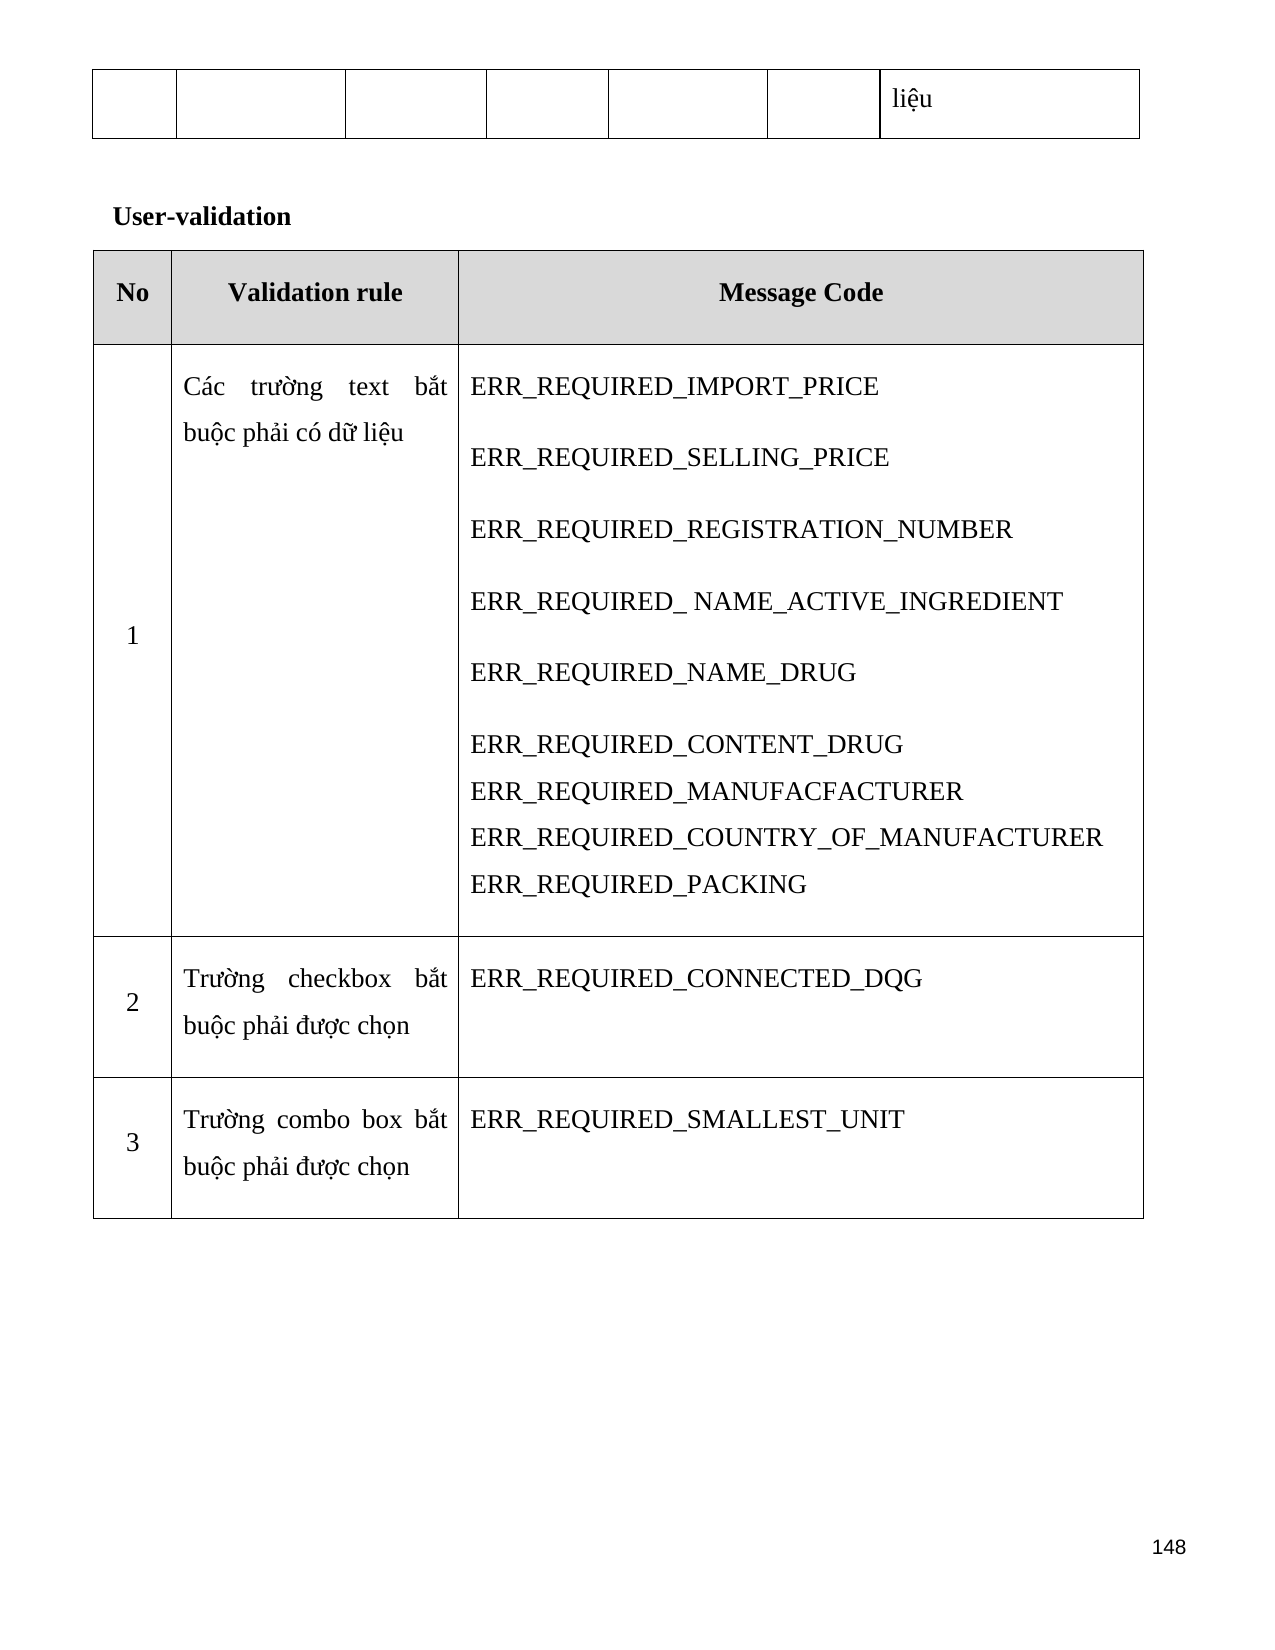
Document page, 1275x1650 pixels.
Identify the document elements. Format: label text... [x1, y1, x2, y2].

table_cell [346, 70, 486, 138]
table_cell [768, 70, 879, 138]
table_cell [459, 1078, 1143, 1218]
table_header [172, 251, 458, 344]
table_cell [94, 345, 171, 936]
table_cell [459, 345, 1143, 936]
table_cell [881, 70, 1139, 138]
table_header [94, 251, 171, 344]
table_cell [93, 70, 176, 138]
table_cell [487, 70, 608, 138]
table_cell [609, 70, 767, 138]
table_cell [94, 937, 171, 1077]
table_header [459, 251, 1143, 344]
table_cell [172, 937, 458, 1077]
text User-validation [112, 200, 1186, 231]
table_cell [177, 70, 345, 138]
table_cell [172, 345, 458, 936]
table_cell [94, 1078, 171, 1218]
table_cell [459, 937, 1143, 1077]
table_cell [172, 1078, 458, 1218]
